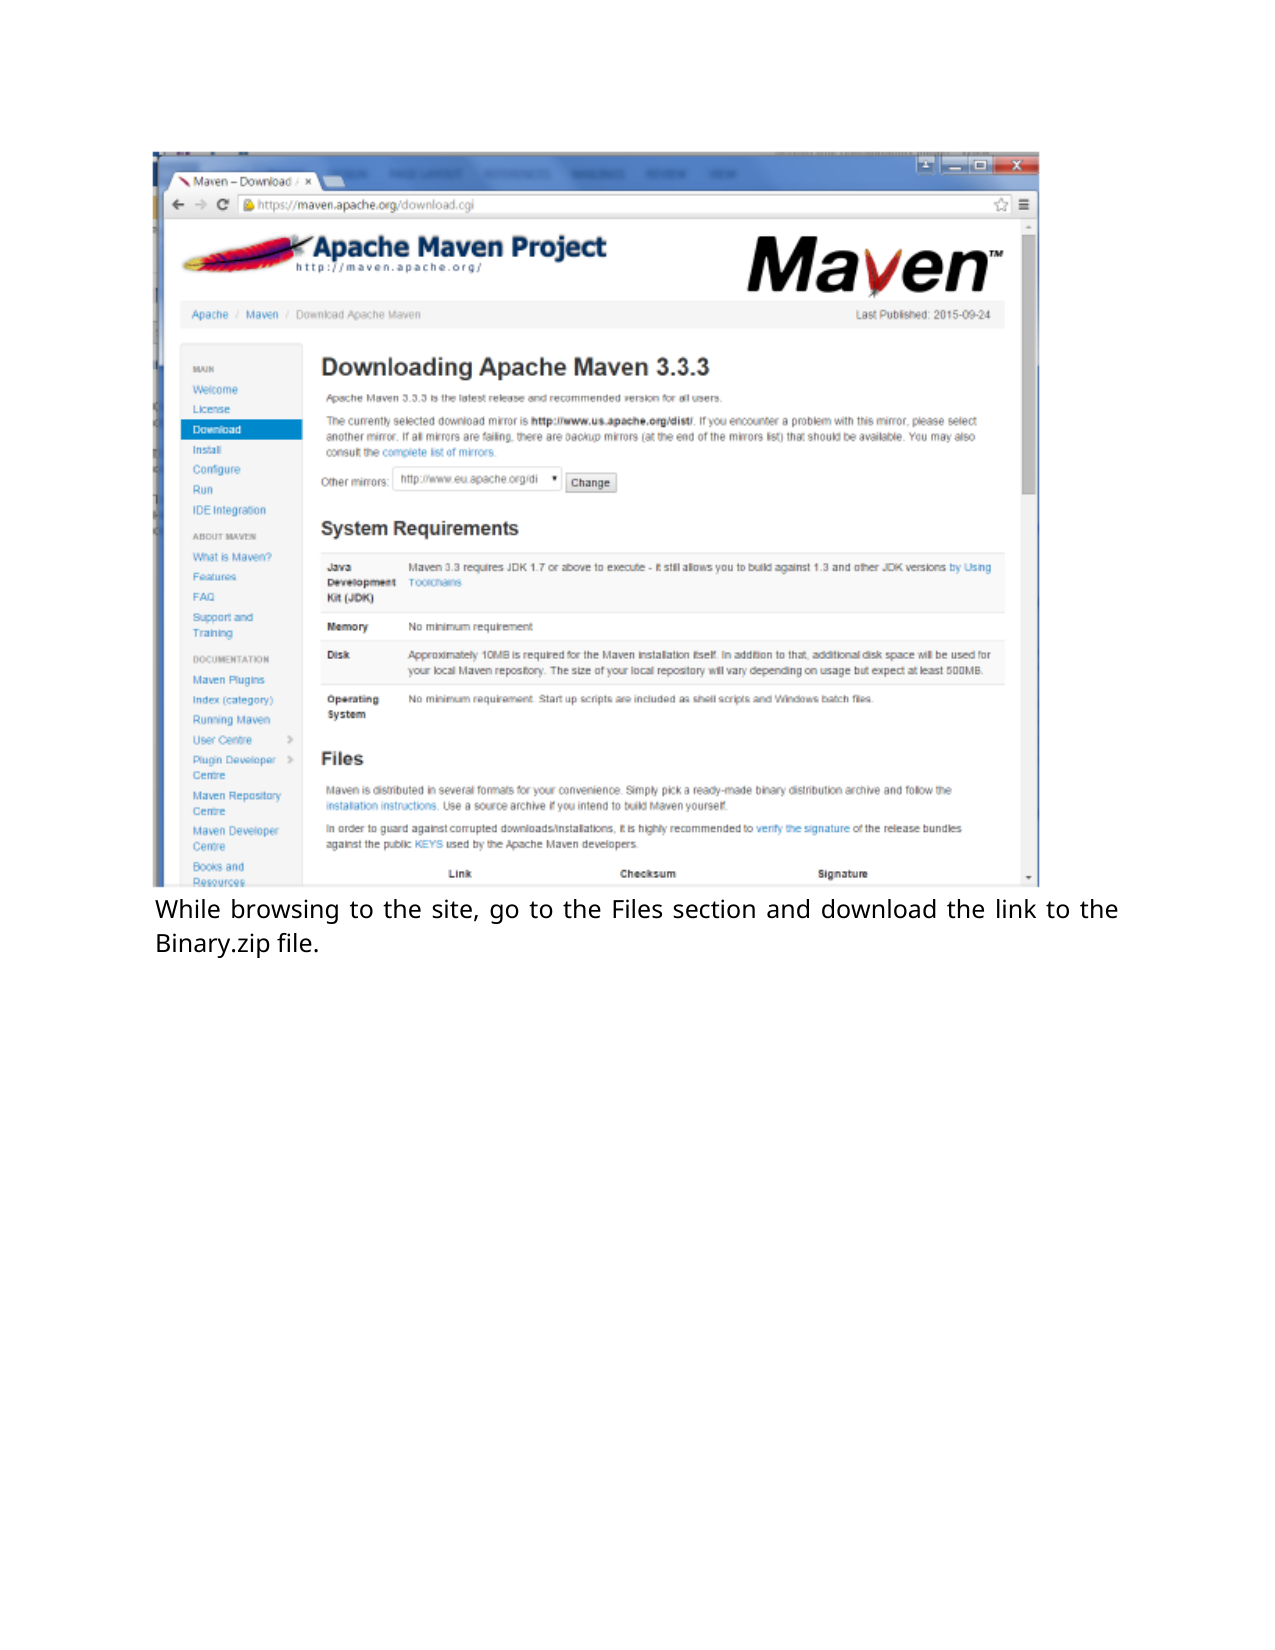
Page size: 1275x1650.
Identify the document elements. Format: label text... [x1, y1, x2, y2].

picture [150, 150, 1040, 892]
text While browsing to the site, go to the Files section and download the link to the Binary.zip file. [155, 891, 1120, 959]
